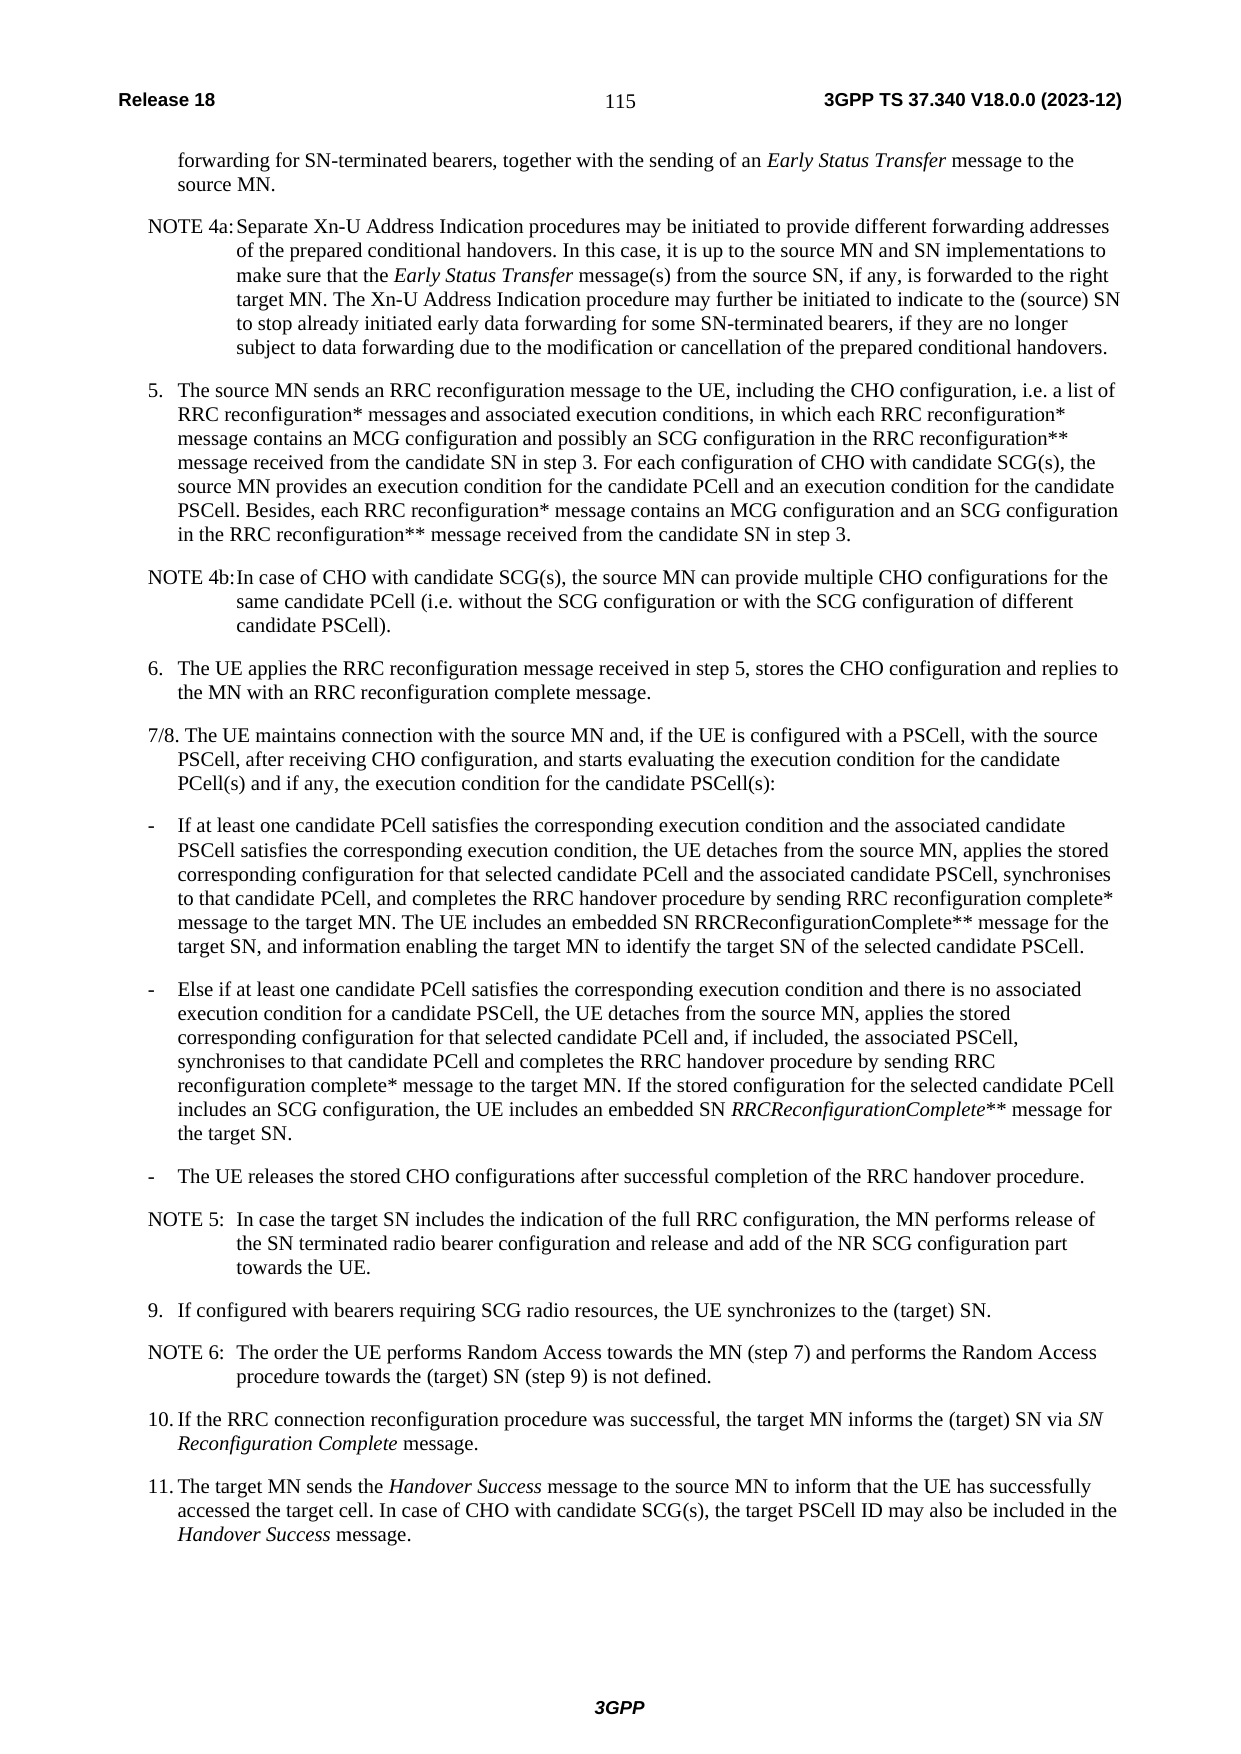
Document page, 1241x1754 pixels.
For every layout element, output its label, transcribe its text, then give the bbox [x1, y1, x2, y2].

text NOTE 5: In case the target SN includes the indication of the full RRC configuration, the MN performs release of the SN terminated radio bearer configuration and release and add of the NR SCG configuration part towards the UE. [148, 1207, 1122, 1279]
text 11. The target MN sends the Handover Success message to the source MN to inform that the UE has successfully accessed the target cell. In case of CHO with candidate SCG(s), the target PSCell ID may also be included in the Handover Success message. [148, 1474, 1122, 1546]
text 6. The UE applies the RRC reconfiguration message received in step 5, stores the CHO configuration and replies to the MN with an RRC reconfiguration complete message. [148, 656, 1122, 704]
text NOTE 6: The order the UE performs Random Access towards the MN (step 7) and performs the Random Access procedure towards the (target) SN (step 9) is not defined. [148, 1340, 1122, 1388]
text - The UE releases the stored CHO configurations after successful completion of the RRC handover procedure. [148, 1164, 1122, 1188]
text NOTE 4b: In case of CHO with candidate SCG(s), the source MN can provide multiple CHO configurations for the same candidate PCell (i.e. without the SCG configuration or with the SCG configuration of different candidate PSCell). [148, 565, 1122, 637]
text 5. The source MN sends an RRC reconfiguration message to the UE, including the CHO configuration, i.e. a list of RRC reconfiguration* messages and associated execution conditions, in which each RRC reconfiguration* message contains an MCG configuration and possibly an SCG configuration in the RRC reconfiguration** message received from the candidate SN in step 3. For each configuration of CHO with candidate SCG(s), the source MN provides an execution condition for the candidate PCell and an execution condition for the candidate PSCell. Besides, each RRC reconfiguration* message contains an MCG configuration and an SCG configuration in the RRC reconfiguration** message received from the candidate SN in step 3. [148, 377, 1122, 546]
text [148, 147, 1122, 196]
text 7/8. The UE maintains connection with the source MN and, if the UE is configured with a PSCell, with the source PSCell, after receiving CHO configuration, and starts evaluating the execution condition for the candidate PCell(s) and if any, the execution condition for the candidate PSCell(s): [148, 722, 1122, 795]
text 9. If configured with bearers requiring SCG radio resources, the UE synchronizes to the (target) SN. [148, 1297, 1122, 1322]
text 10. If the RRC connection reconfiguration procedure was successful, the target MN informs the (target) SN via SN Reconfiguration Complete message. [148, 1407, 1122, 1455]
text - If at least one candidate PCell satisfies the corresponding execution condition and the associated candidate PSCell satisfies the corresponding execution condition, the UE detaches from the source MN, applies the stored corresponding configuration for that selected candidate PCell and the associated candidate PSCell, synchronises to that candidate PCell, and completes the RRC handover procedure by sending RRC reconfiguration complete* message to the target MN. The UE includes an embedded SN RRCReconfigurationComplete** message for the target SN, and information enabling the target MN to identify the target SN of the selected candidate PSCell. [148, 813, 1122, 958]
text NOTE 4a: Separate Xn-U Address Indication procedures may be initiated to provide different forwarding addresses of the prepared conditional handovers. In this case, it is up to the source MN and SN implementations to make sure that the Early Status Transfer message(s) from the source SN, if any, is forwarded to the right target MN. The Xn-U Address Indication procedure may further be initiated to indicate to the (source) SN to stop already initiated early data forwarding for some SN-terminated bearers, if they are no longer subject to data forwarding due to the modification or cancellation of the prepared conditional handovers. [148, 214, 1122, 359]
text - Else if at least one candidate PCell satisfies the corresponding execution condition and there is no associated execution condition for a candidate PSCell, the UE detaches from the source MN, applies the stored corresponding configuration for that selected candidate PCell and, if included, the associated PSCell, synchronises to that candidate PCell and completes the RRC handover procedure by sending RRC reconfiguration complete* message to the target MN. If the stored configuration for the selected candidate PCell includes an SCG configuration, the UE includes an embedded SN RRCReconfigurationComplete** message for the target SN. [148, 977, 1122, 1145]
